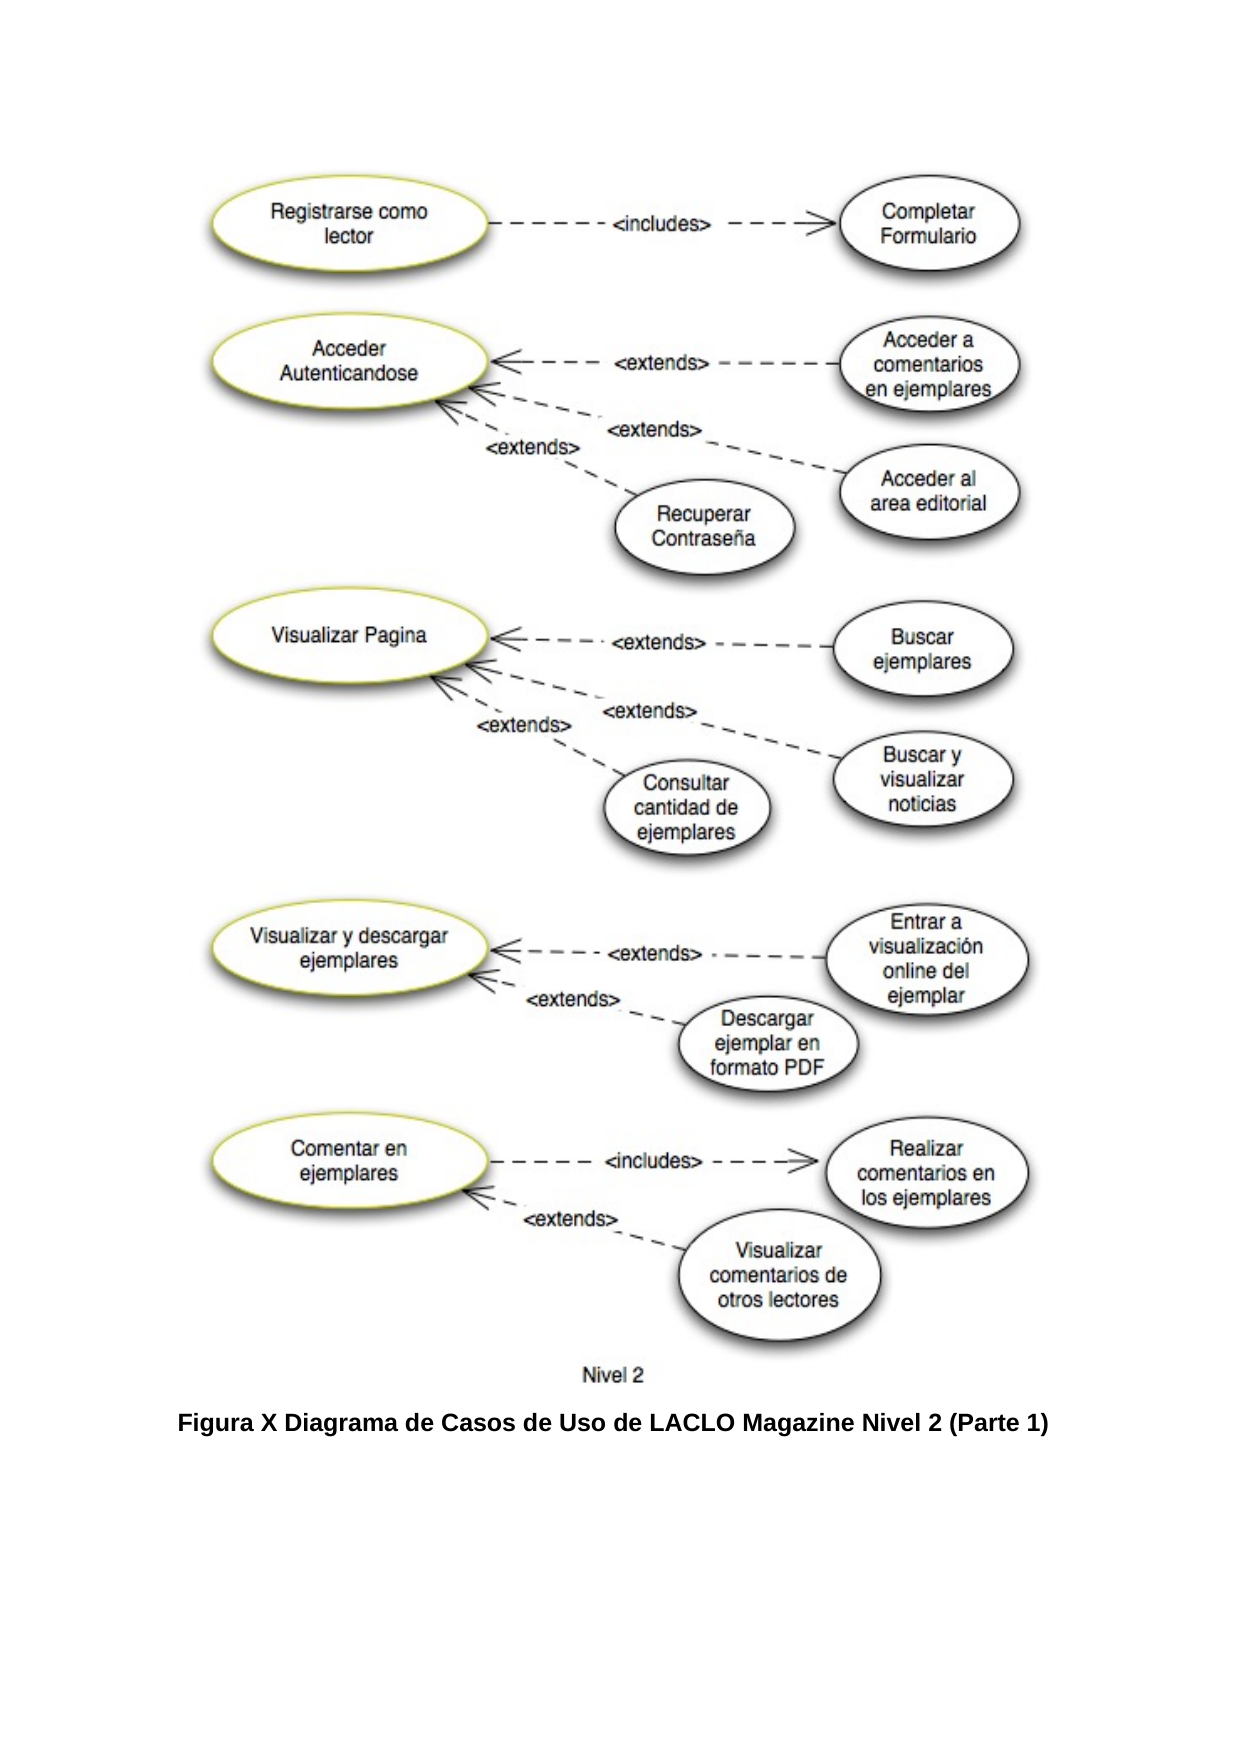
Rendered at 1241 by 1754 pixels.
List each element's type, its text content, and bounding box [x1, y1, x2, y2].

picture [177, 147, 1063, 1404]
text Figura X Diagrama de Casos de Uso de LACLO Magazine Nivel 2 (Parte 1) [177, 1408, 1063, 1436]
